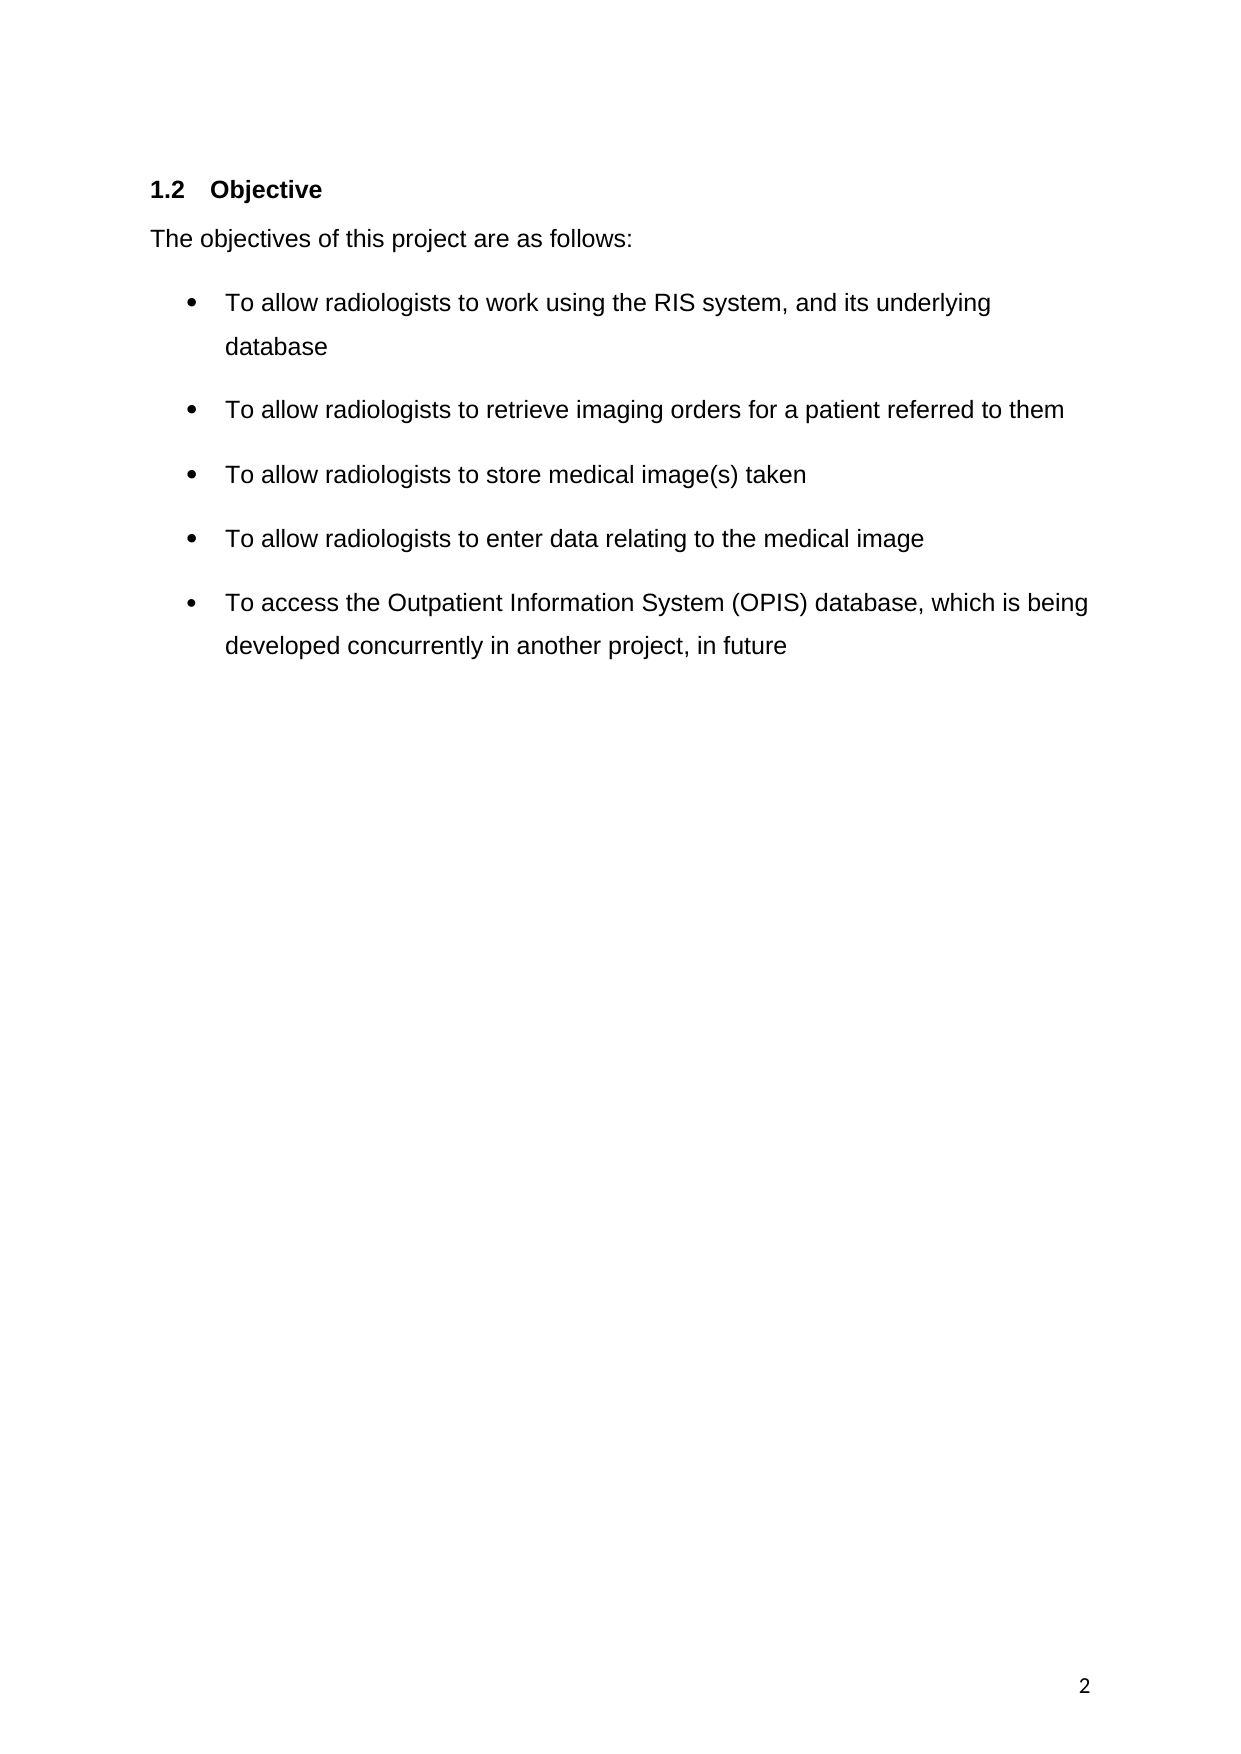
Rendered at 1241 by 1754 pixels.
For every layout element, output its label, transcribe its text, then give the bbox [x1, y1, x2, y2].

list To allow radiologists to retrieve imaging orders for a patient referred to them [187, 396, 1090, 424]
list To allow radiologists to store medical image(s) taken [187, 459, 1090, 488]
list To allow radiologists to enter data relating to the medical image [187, 524, 1090, 552]
list To access the Outpatient Information System (OPIS) database, which is being developed concurrently in another project, in future [187, 588, 1090, 659]
text The objectives of this project are as follows: [150, 224, 1090, 253]
subtitle Objective [150, 175, 1090, 204]
list To allow radiologists to work using the RIS system, and its underlying database [187, 288, 1090, 360]
